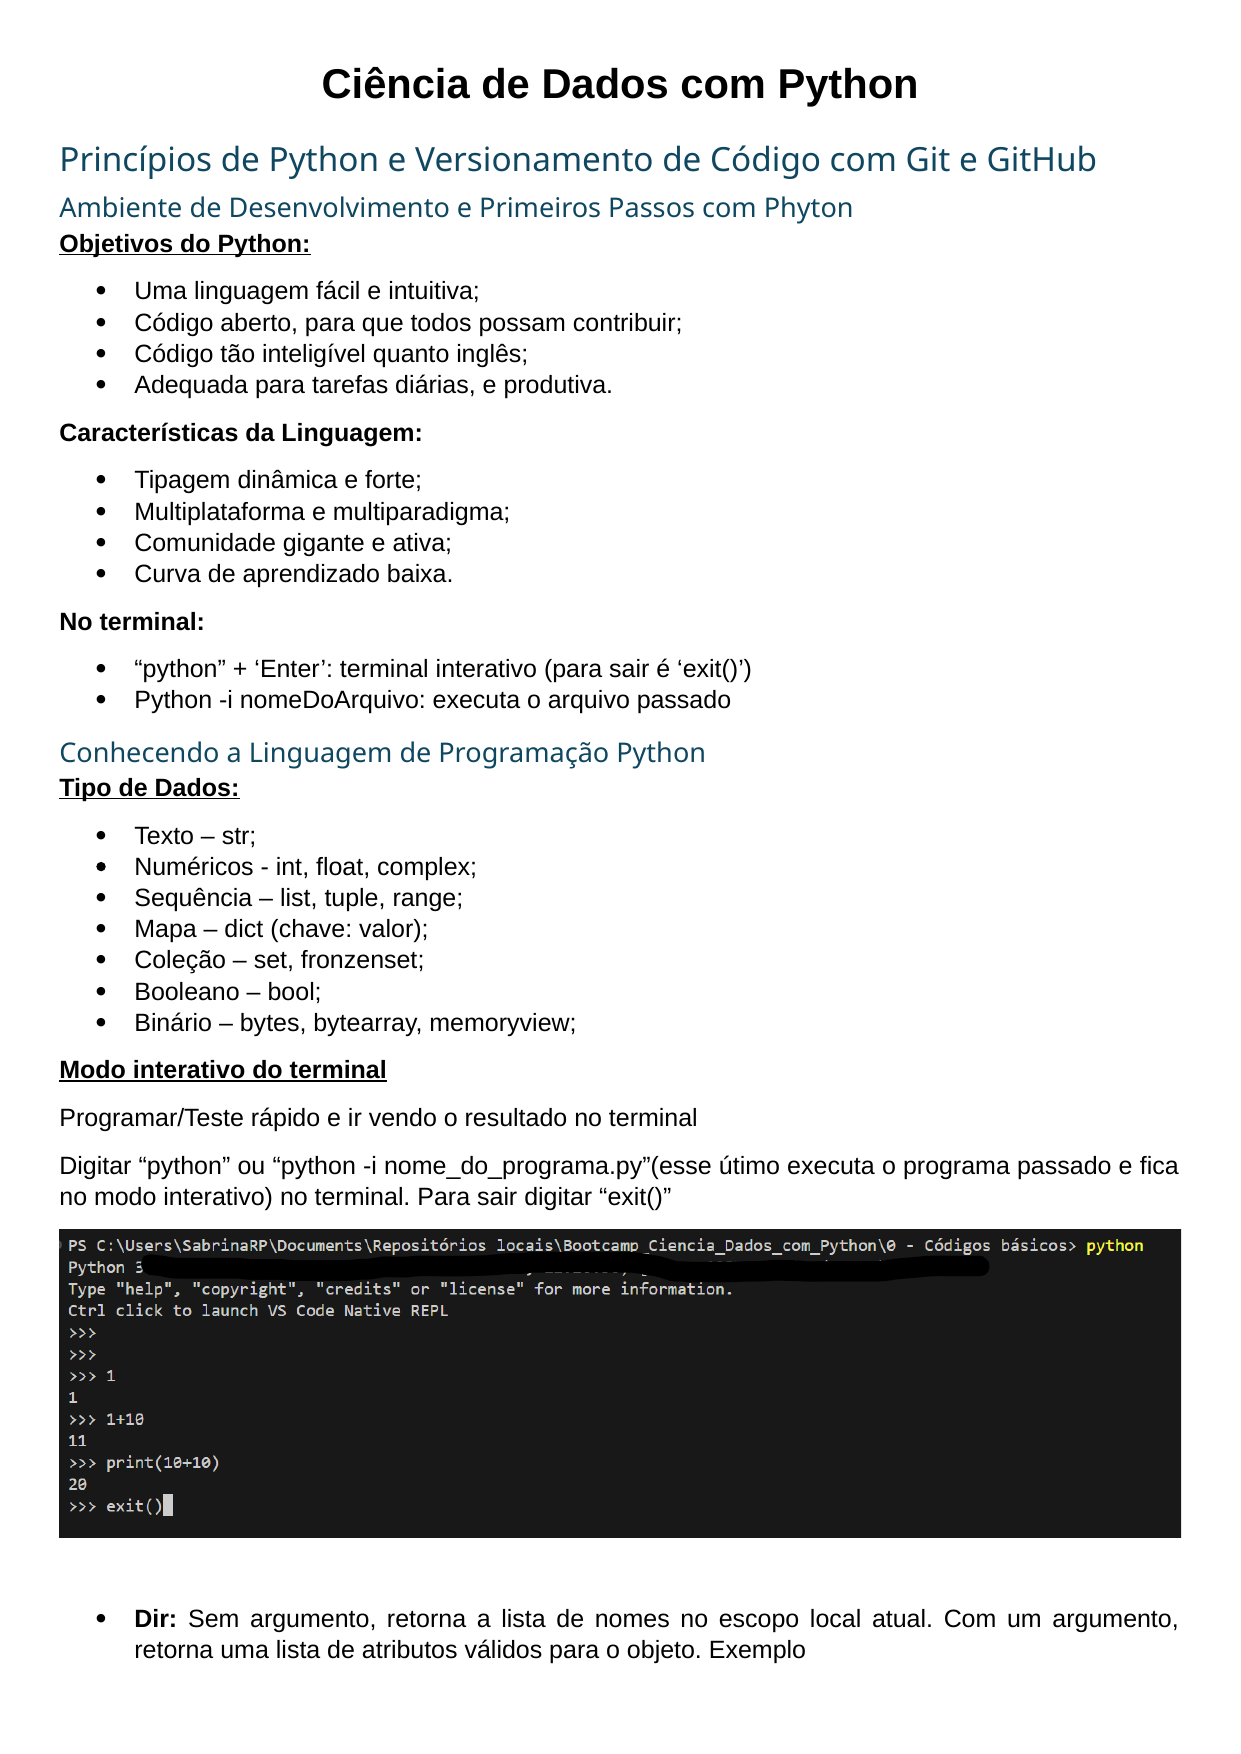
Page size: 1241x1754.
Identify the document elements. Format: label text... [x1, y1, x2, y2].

subtitle Ambiente de Desenvolvimento e Primeiros Passos com Phyton [59, 189, 1181, 226]
text Características da Linguagem: [59, 418, 1181, 446]
list Dir: Sem argumento, retorna a lista de nomes no escopo local atual. Com um argumento, retorna uma lista de atributos válidos para o objeto. Exemplo [97, 1604, 1181, 1664]
text Digitar “python” ou “python -i nome_do_programa.py”(esse útimo executa o programa passado e fica no modo interativo) no terminal. Para sair digitar “exit()” [59, 1151, 1181, 1211]
list Adequada para tarefas diárias, e produtiva. [97, 370, 1181, 399]
list Python -i nomeDoArquivo: executa o arquivo passado [97, 685, 1181, 714]
list Uma linguagem fácil e intuitiva; [97, 276, 1181, 305]
text No terminal: [59, 607, 1181, 635]
list “python” + ‘Enter’: terminal interativo (para sair é ‘exit()’) [97, 654, 1181, 683]
text Ciência de Dados com Python [59, 59, 1181, 107]
list Booleano – bool; [97, 976, 1181, 1005]
subtitle Princípios de Python e Versionamento de Código com Git e GitHub [59, 136, 1181, 181]
list Tipagem dinâmica e forte; [97, 465, 1181, 494]
list Sequência – list, tuple, range; [97, 883, 1181, 912]
list Coleção – set, fronzenset; [97, 945, 1181, 974]
list Código aberto, para que todos possam contribuir; [97, 307, 1181, 336]
text Modo interativo do terminal [59, 1055, 1181, 1084]
text Programar/Teste rápido e ir vendo o resultado no terminal [59, 1103, 1181, 1132]
list Numéricos - int, float, complex; [97, 852, 1181, 881]
picture [59, 1229, 1182, 1538]
list Código tão inteligível quanto inglês; [97, 339, 1181, 367]
subtitle Conhecendo a Linguagem de Programação Python [59, 733, 1181, 770]
list Comunidade gigante e ativa; [97, 528, 1181, 556]
list Binário – bytes, bytearray, memoryview; [97, 1008, 1181, 1036]
list Curva de aprendizado baixa. [97, 559, 1181, 588]
list Mapa – dict (chave: valor); [97, 914, 1181, 943]
list Multiplataforma e multiparadigma; [97, 496, 1181, 525]
text Tipo de Dados: [59, 773, 1181, 802]
list Texto – str; [97, 821, 1181, 849]
text Objetivos do Python: [59, 229, 1181, 257]
